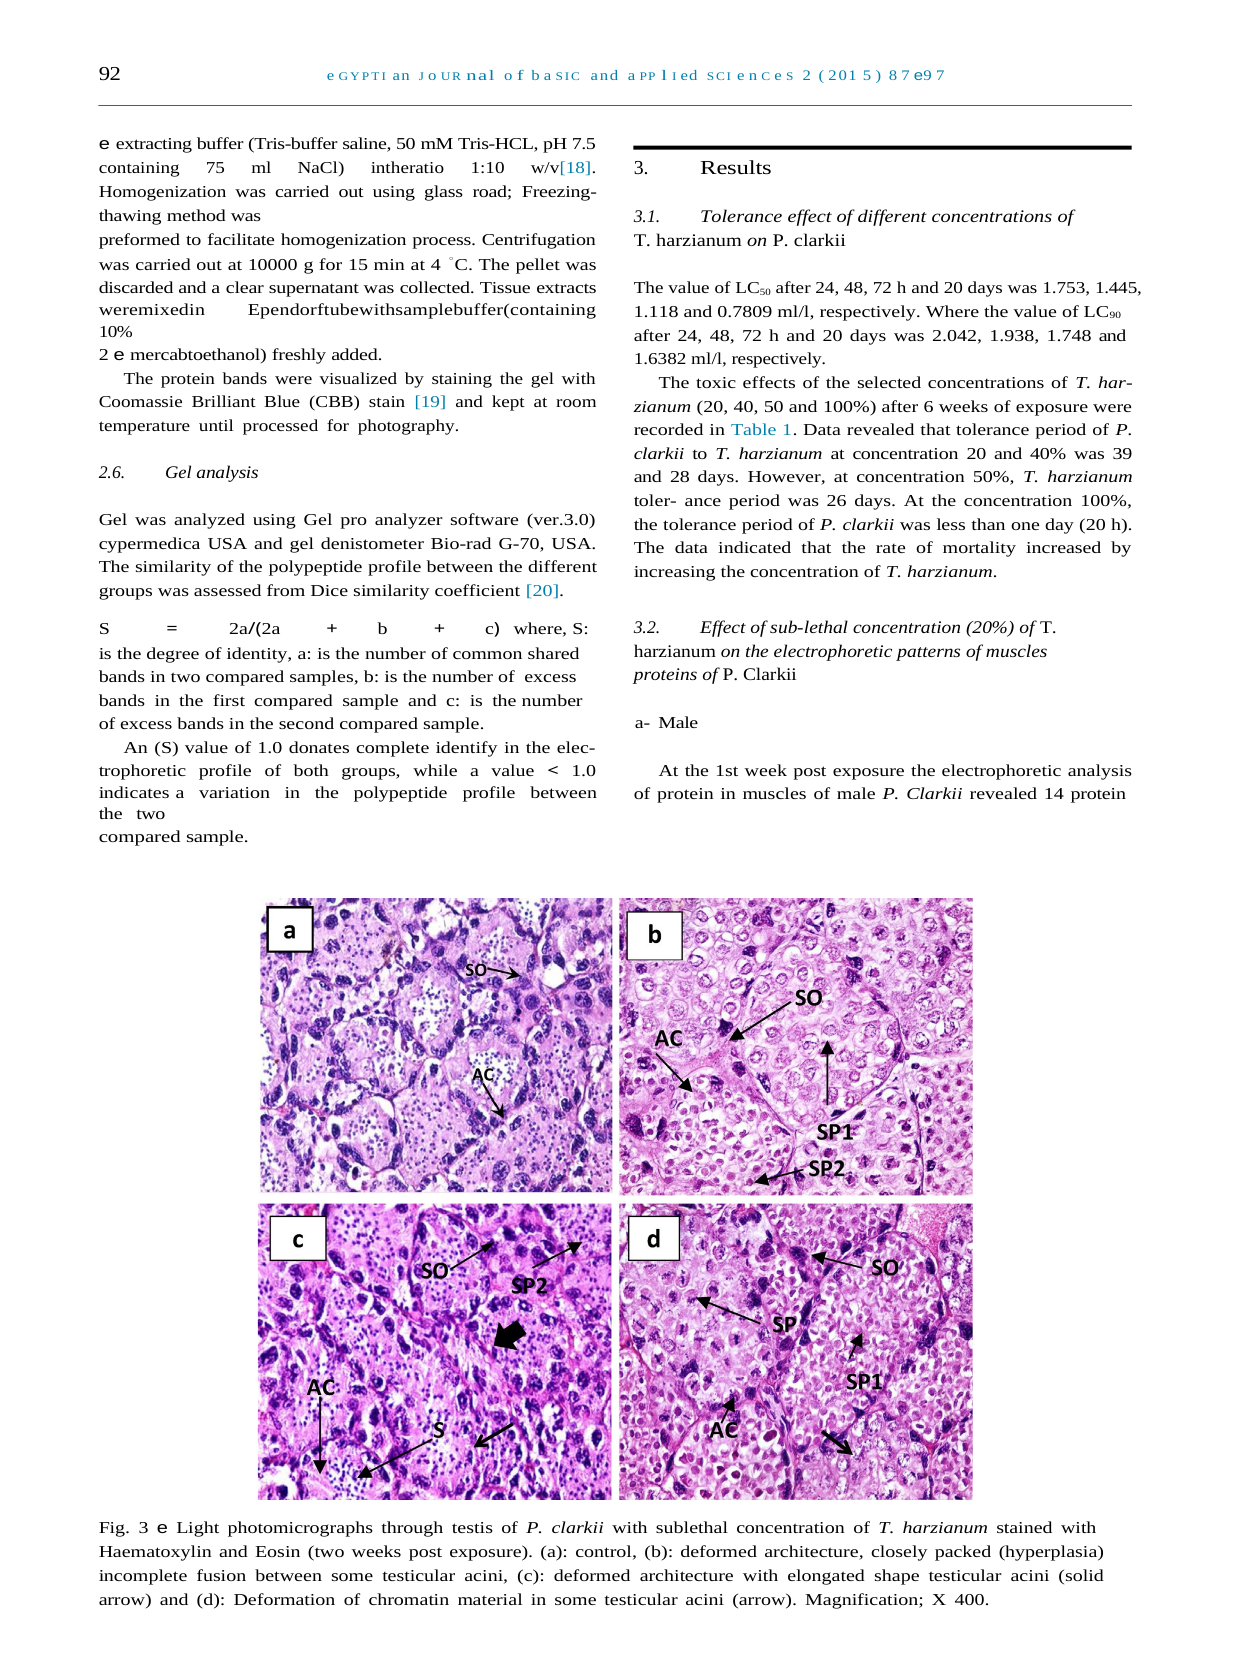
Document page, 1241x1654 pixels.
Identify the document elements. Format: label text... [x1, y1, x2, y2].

picture [532, 70, 538, 80]
text preformed to facilitate homogenization process. Centrifugation was carried out at 10000 g for 15 min at 4 ◦C. The pellet was discarded and a clear supernatant was collected. Tissue extracts weremixedin Ependorftubewithsamplebuffer(containing 10% [98, 230, 597, 341]
text Fig. 3 e Light photomicrographs through testis of P. clarkii with sublethal concentration of T. harzianum stained with Haematoxylin and Eosin (two weeks post exposure). (a): control, (b): deformed architecture, closely packed (hyperplasia) incomplete fusion between some testicular acini, (c): deformed architecture with elongated shape testicular acini (solid arrow) and (d): Deformation of chromatin material in some testicular acini (arrow). Magnification; X 400. [98, 1517, 1153, 1608]
text The toxic effects of the selected concentrations of T. har- zianum (20, 40, 50 and 100%) after 6 weeks of exposure were recorded in Table 1. Data revealed that tolerance period of P. clarkii to T. harzianum at concentration 20 and 40% was 39 and 28 days. However, at concentration 50%, T. harzianum toler- ance period was 26 days. At the concentration 100%, the tolerance period of P. clarkii was less than one day (20 h). The data indicated that the rate of mortality increased by increasing the concentration of T. harzianum. [633, 373, 1132, 581]
subtitle Effect of sub-lethal concentration (20%) of T. harzianum on the electrophoretic patterns of muscles proteins of P. Clarkii [633, 617, 1077, 684]
text 2 e mercabtoethanol) freshly added. [98, 345, 601, 364]
text S = 2a/(2a + b + c) where, S: is the degree of identity, a: is the number of common shared bands in two compared samples, b: is the number of excess bands in the first compared sample and c: is the number of excess bands in the second compared sample. [98, 617, 597, 733]
picture [452, 72, 458, 80]
picture [440, 395, 444, 409]
picture [648, 72, 655, 80]
picture [585, 161, 589, 175]
text 1.118 and 0.7809 ml/l, respectively. Where the value of LC90 after 24, 48, 72 h and 20 days was 2.042, 1.938, 1.748 and [633, 302, 1153, 344]
picture [839, 70, 845, 77]
picture [418, 72, 423, 80]
text a- Male [634, 713, 1153, 732]
picture [440, 72, 449, 80]
text 92 e gypti an j o ur nal o f b a sic and a pp l i ed sci e n c e s 2 ( 201 5 ) 8 7 e9 7 [98, 62, 1153, 85]
text e extracting buffer (Tris-buffer saline, 50 mM Tris-HCL, pH 7.5 containing 75 ml NaCl) intheratio 1:10 w/v[18]. Homogenization was carried out using glass road; Freezing-thawing method was [98, 134, 597, 225]
picture [902, 70, 909, 80]
subtitle Gel analysis [98, 462, 601, 482]
text compared sample. [98, 827, 601, 846]
text An (S) value of 1.0 donates complete identify in the elec- trophoretic profile of both groups, while a value < 1.0 indicates a variation in the polypeptide profile between the two [98, 738, 597, 823]
text Gel was analyzed using Gel pro analyzer software (ver.3.0) cypermedica USA and gel denistometer Bio-rad G-70, USA. The similarity of the polypeptide profile between the different groups was assessed from Dice similarity coefficient [20]. [98, 510, 597, 600]
text At the 1st week post exposure the electrophoretic analysis of protein in muscles of male P. Clarkii revealed 14 protein [633, 760, 1133, 803]
text The protein bands were visualized by staining the gel with Coomassie Brilliant Blue (CBB) stain [19] and kept at room temperature until processed for photography. [98, 369, 597, 435]
picture [361, 72, 368, 80]
picture [526, 584, 531, 598]
list Tolerance effect of different concentrations of T. harzianum on P. clarkii [633, 206, 1092, 250]
picture [257, 898, 973, 1500]
text The value of LC50 after 24, 48, 72 h and 20 days was 1.753, 1.445, [633, 278, 1153, 297]
picture [339, 72, 346, 80]
picture [553, 584, 557, 598]
picture [371, 72, 379, 78]
subtitle Results [633, 156, 1153, 179]
picture [924, 70, 931, 77]
picture [937, 70, 944, 80]
text 1.6382 ml/l, respectively. [633, 349, 1153, 368]
